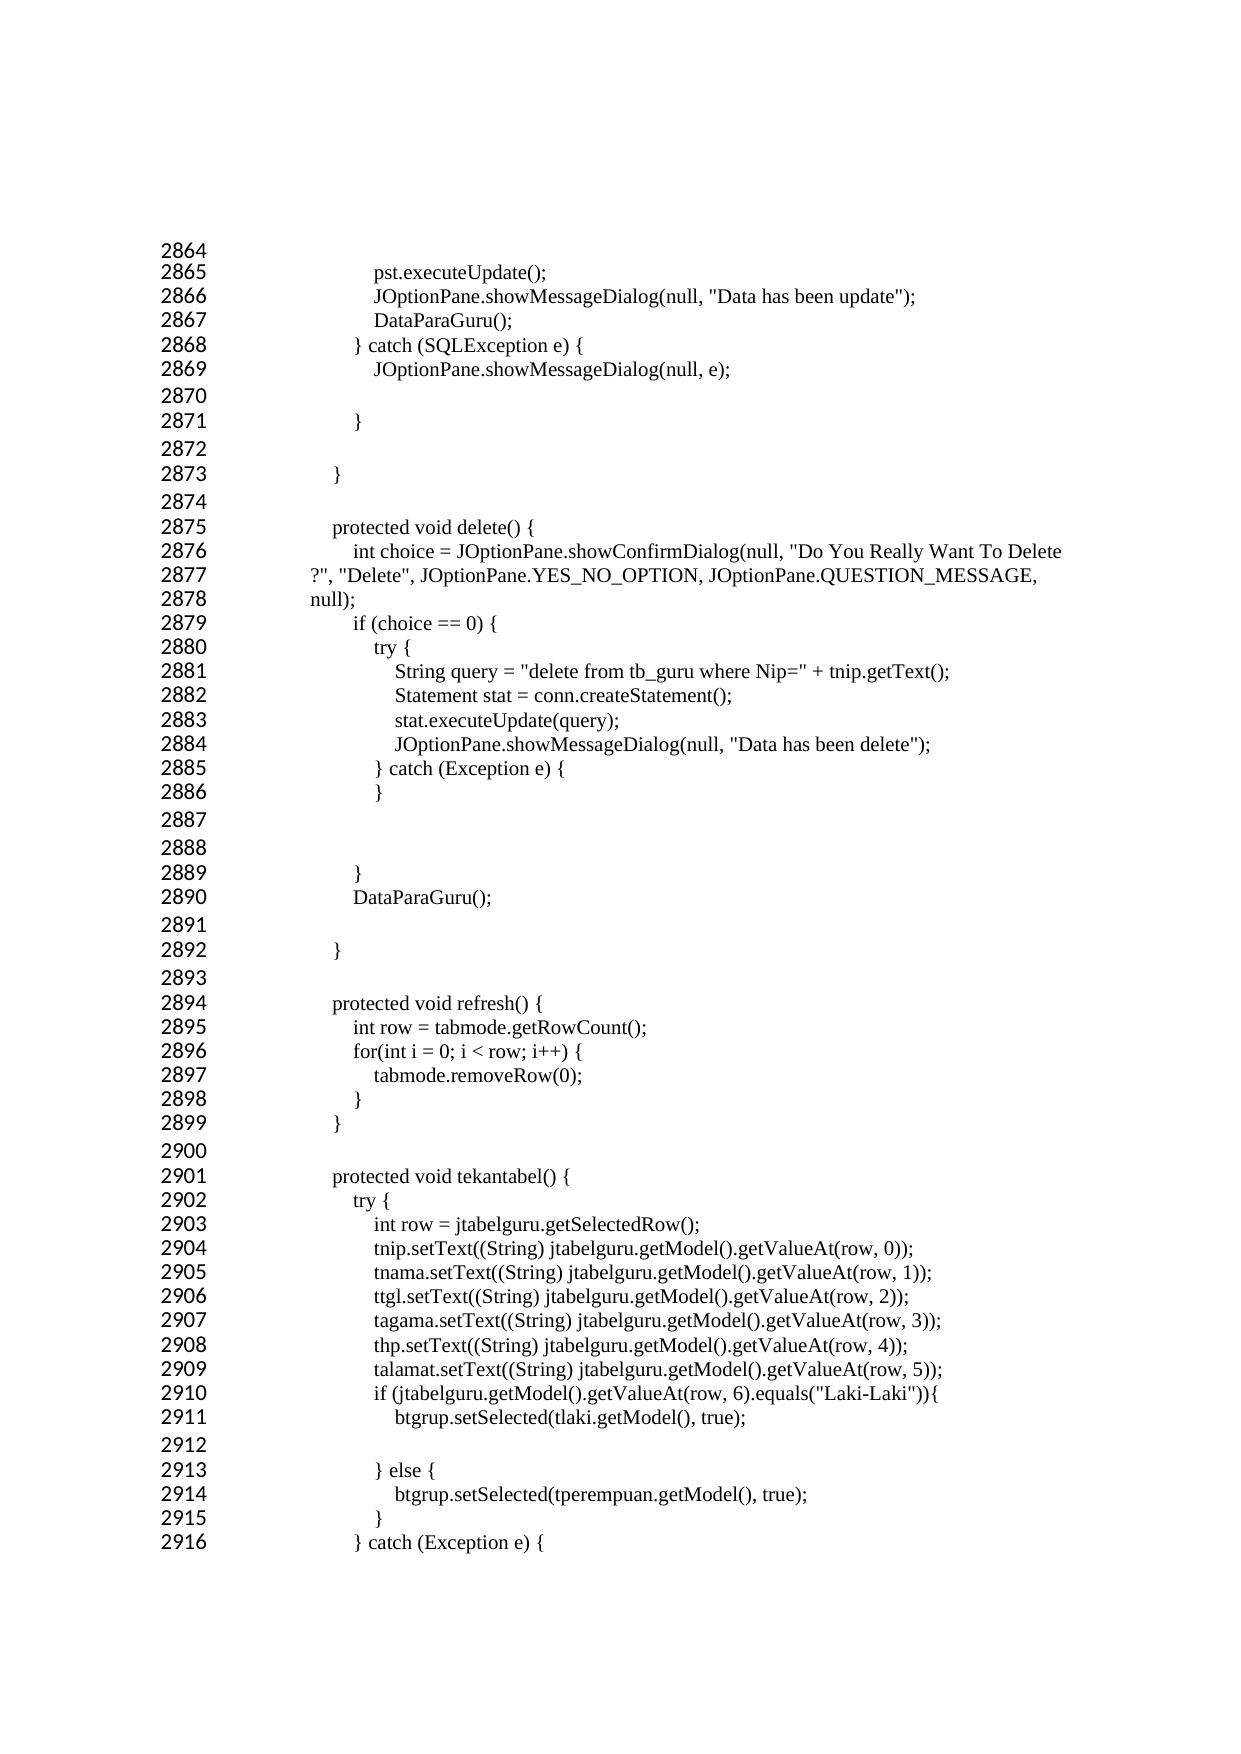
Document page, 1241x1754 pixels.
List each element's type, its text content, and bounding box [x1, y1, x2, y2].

text int row = jtabelguru.getSelectedRow(); [310, 1212, 1063, 1236]
text DataParaGuru(); [310, 885, 1063, 909]
text } [310, 861, 1063, 885]
text btgrup.setSelected(tperempuan.getModel(), true); [310, 1482, 1063, 1506]
text } [310, 1506, 1063, 1530]
text } [310, 780, 1063, 804]
text talamat.setText((String) jtabelguru.getModel().getValueAt(row, 5)); [310, 1357, 1063, 1381]
text JOptionPane.showMessageDialog(null, e); [310, 357, 1063, 381]
text JOptionPane.showMessageDialog(null, "Data has been update"); [310, 284, 1063, 308]
text tnama.setText((String) jtabelguru.getModel().getValueAt(row, 1)); [310, 1260, 1063, 1284]
text String query = "delete from tb_guru where Nip=" + tnip.getText(); [310, 659, 1063, 683]
text } catch (Exception e) { [310, 1530, 1063, 1554]
text if (jtabelguru.getModel().getValueAt(row, 6).equals("Laki-Laki")){ [310, 1381, 1063, 1405]
text } [310, 462, 1063, 486]
text pst.executeUpdate(); [310, 260, 1063, 284]
text ttgl.setText((String) jtabelguru.getModel().getValueAt(row, 2)); [310, 1284, 1063, 1308]
text } [310, 938, 1063, 962]
text } [310, 409, 1063, 433]
text int row = tabmode.getRowCount(); [310, 1015, 1063, 1039]
text protected void delete() { [310, 515, 1063, 539]
text } catch (SQLException e) { [310, 332, 1063, 357]
text } else { [310, 1457, 1063, 1482]
text int choice = JOptionPane.showConfirmDialog(null, "Do You Really Want To Delete ?", "Delete", JOptionPane.YES_NO_OPTION, JOptionPane.QUESTION_MESSAGE, null); [310, 539, 1063, 611]
text Statement stat = conn.createStatement(); [310, 683, 1063, 707]
text btgrup.setSelected(tlaki.getModel(), true); [310, 1405, 1063, 1429]
text try { [310, 635, 1063, 659]
text protected void refresh() { [310, 991, 1063, 1015]
text tabmode.removeRow(0); [310, 1063, 1063, 1087]
text tnip.setText((String) jtabelguru.getModel().getValueAt(row, 0)); [310, 1236, 1063, 1260]
text tagama.setText((String) jtabelguru.getModel().getValueAt(row, 3)); [310, 1308, 1063, 1332]
text } catch (Exception e) { [310, 756, 1063, 780]
text protected void tekantabel() { [310, 1164, 1063, 1188]
text JOptionPane.showMessageDialog(null, "Data has been delete"); [310, 732, 1063, 756]
text } [310, 1087, 1063, 1111]
text thp.setText((String) jtabelguru.getModel().getValueAt(row, 4)); [310, 1332, 1063, 1357]
text for(int i = 0; i < row; i++) { [310, 1039, 1063, 1063]
text if (choice == 0) { [310, 611, 1063, 635]
text } [310, 1111, 1063, 1135]
text stat.executeUpdate(query); [310, 707, 1063, 732]
text try { [310, 1188, 1063, 1212]
text DataParaGuru(); [310, 308, 1063, 332]
